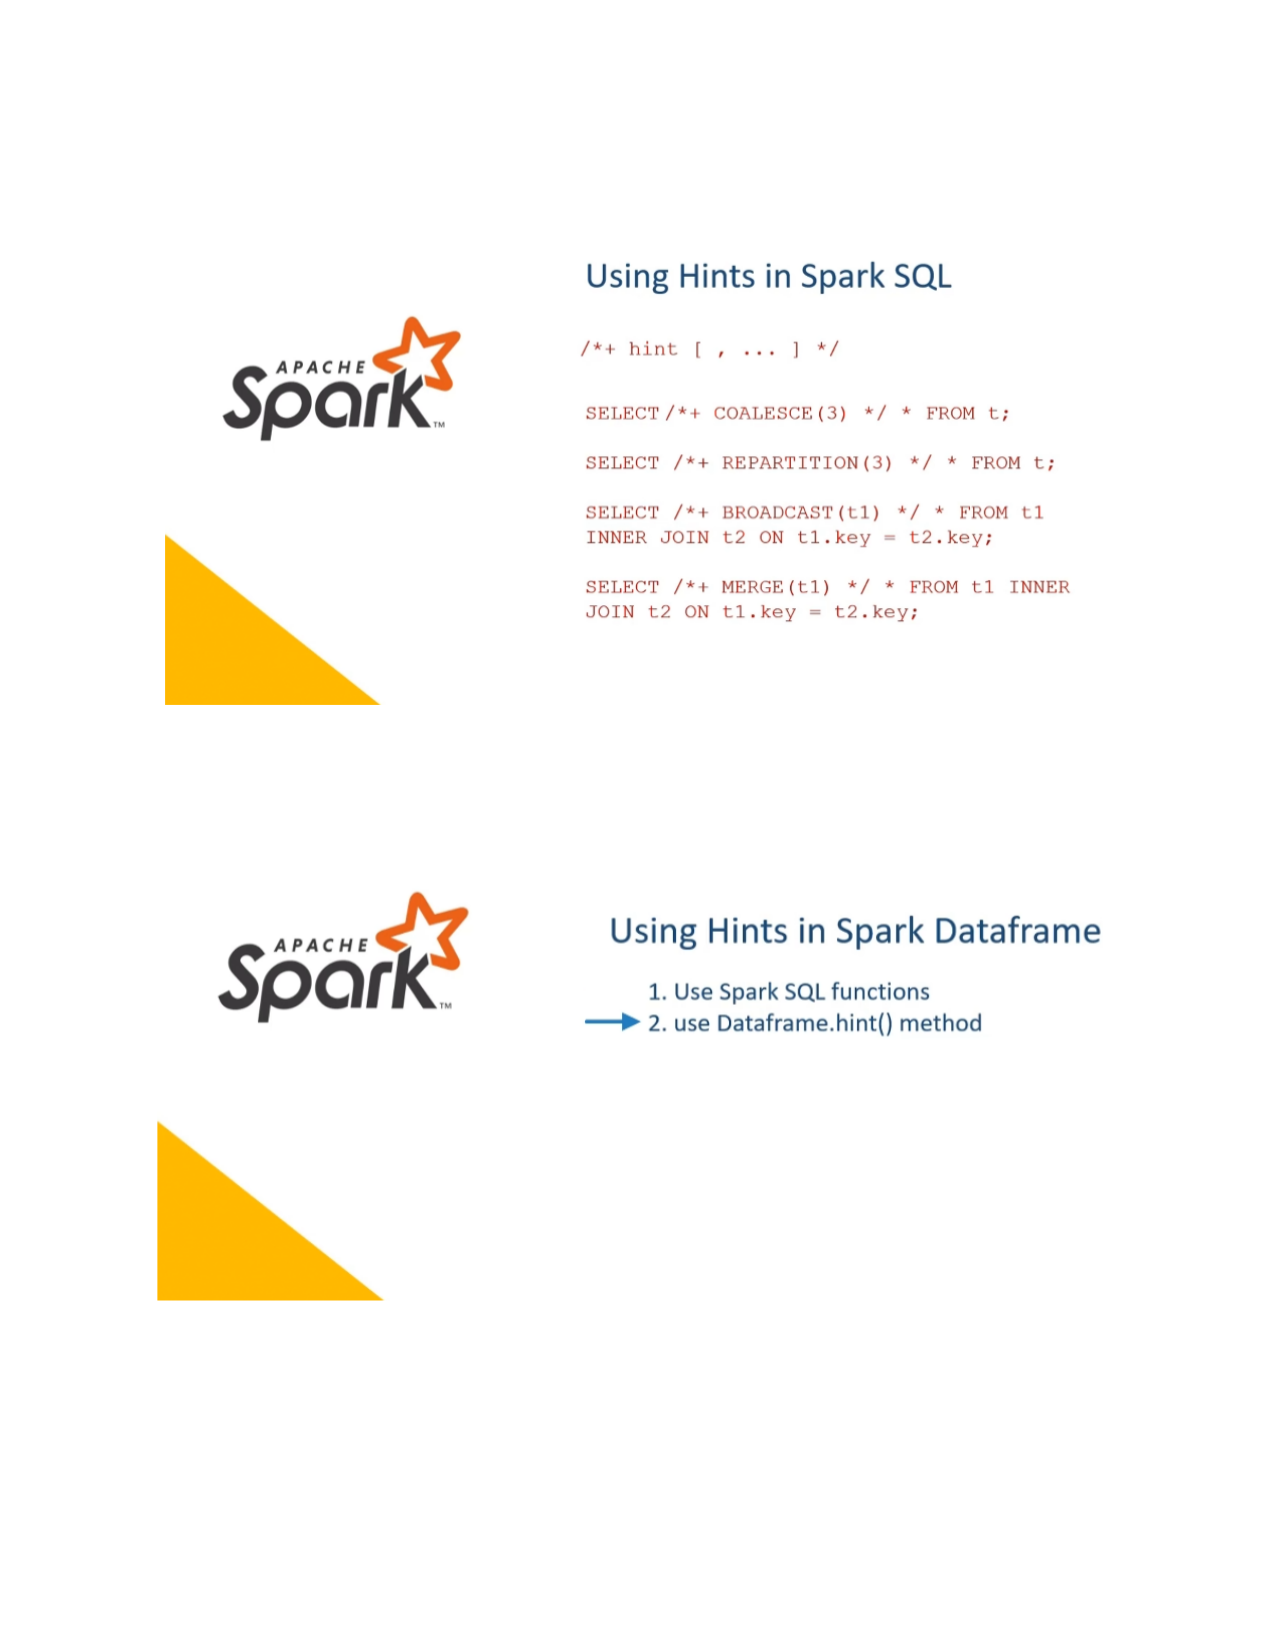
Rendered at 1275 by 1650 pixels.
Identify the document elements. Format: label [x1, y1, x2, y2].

picture [150, 720, 1125, 1309]
picture [150, 150, 1125, 716]
